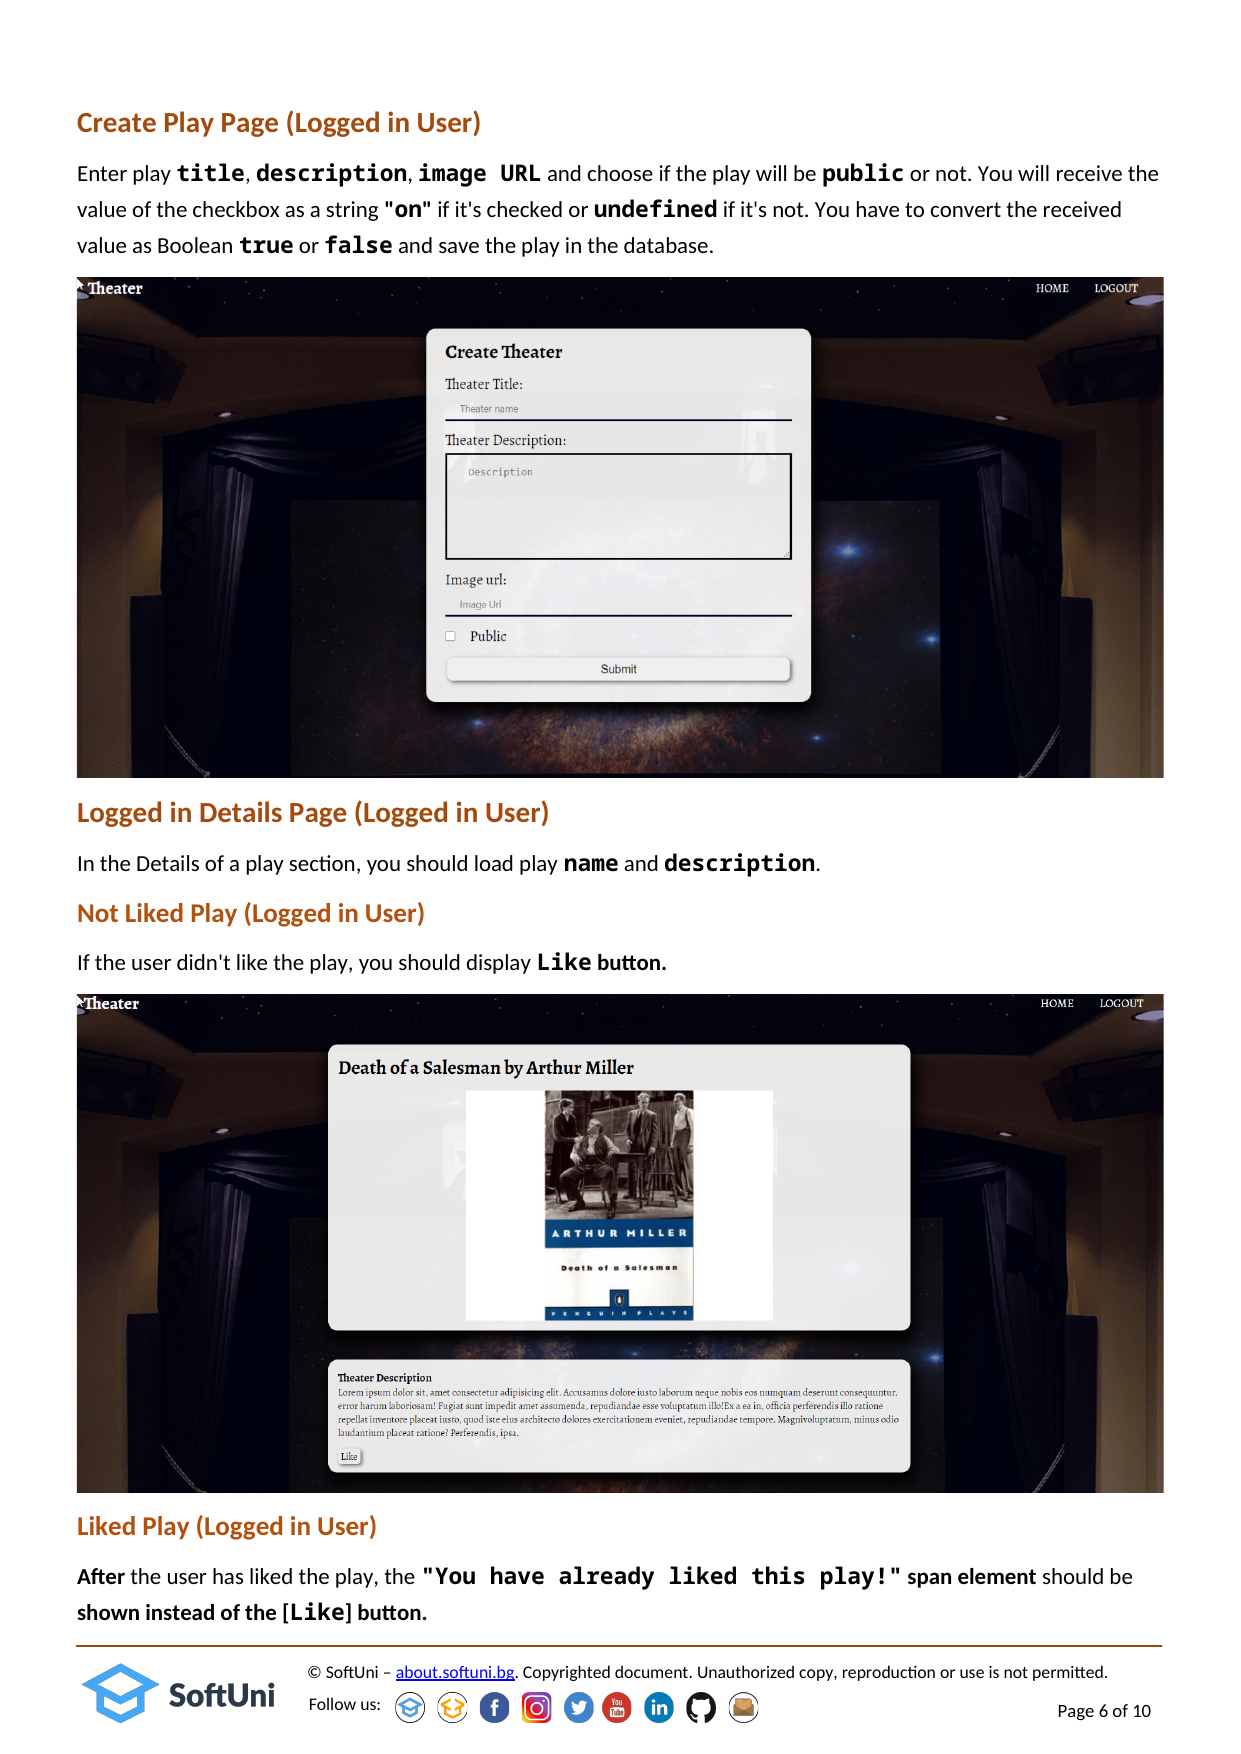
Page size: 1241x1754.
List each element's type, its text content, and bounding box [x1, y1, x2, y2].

picture [564, 1692, 594, 1723]
picture [665, 1692, 674, 1701]
picture [75, 1658, 281, 1729]
text If the user didn't like the play, you should display Like button. [77, 946, 1163, 977]
picture [76, 277, 1164, 778]
text In the Details of a play section, you should load play name and description. [77, 847, 1163, 879]
picture [644, 1692, 653, 1701]
picture [686, 1692, 716, 1723]
picture [479, 1692, 510, 1723]
text Logged in Details Page (Logged in User) [77, 794, 1163, 829]
text Enter play title, description, image URL and choose if the play will be public or not. You will receive the value of the checkbox as a string "on" if it's checked or undefined if it's not. You have to convert the received value as Boolean true or false and save the play in the database. [77, 157, 1163, 260]
picture [522, 1692, 552, 1723]
text Not Liked Play (Logged in User) [77, 896, 1163, 929]
picture [665, 1714, 674, 1723]
picture [76, 994, 1164, 1493]
picture [602, 1692, 632, 1723]
picture [644, 1714, 653, 1723]
text After the user has liked the play, the "You have already liked this play!" span element should be shown instead of the [Like] button. [77, 1560, 1163, 1627]
picture [658, 1705, 667, 1714]
picture [437, 1692, 468, 1723]
picture [728, 1692, 759, 1723]
text Create Play Page (Logged in User) [77, 104, 1163, 139]
text Liked Play (Logged in User) [77, 1509, 1163, 1542]
picture [395, 1692, 425, 1723]
